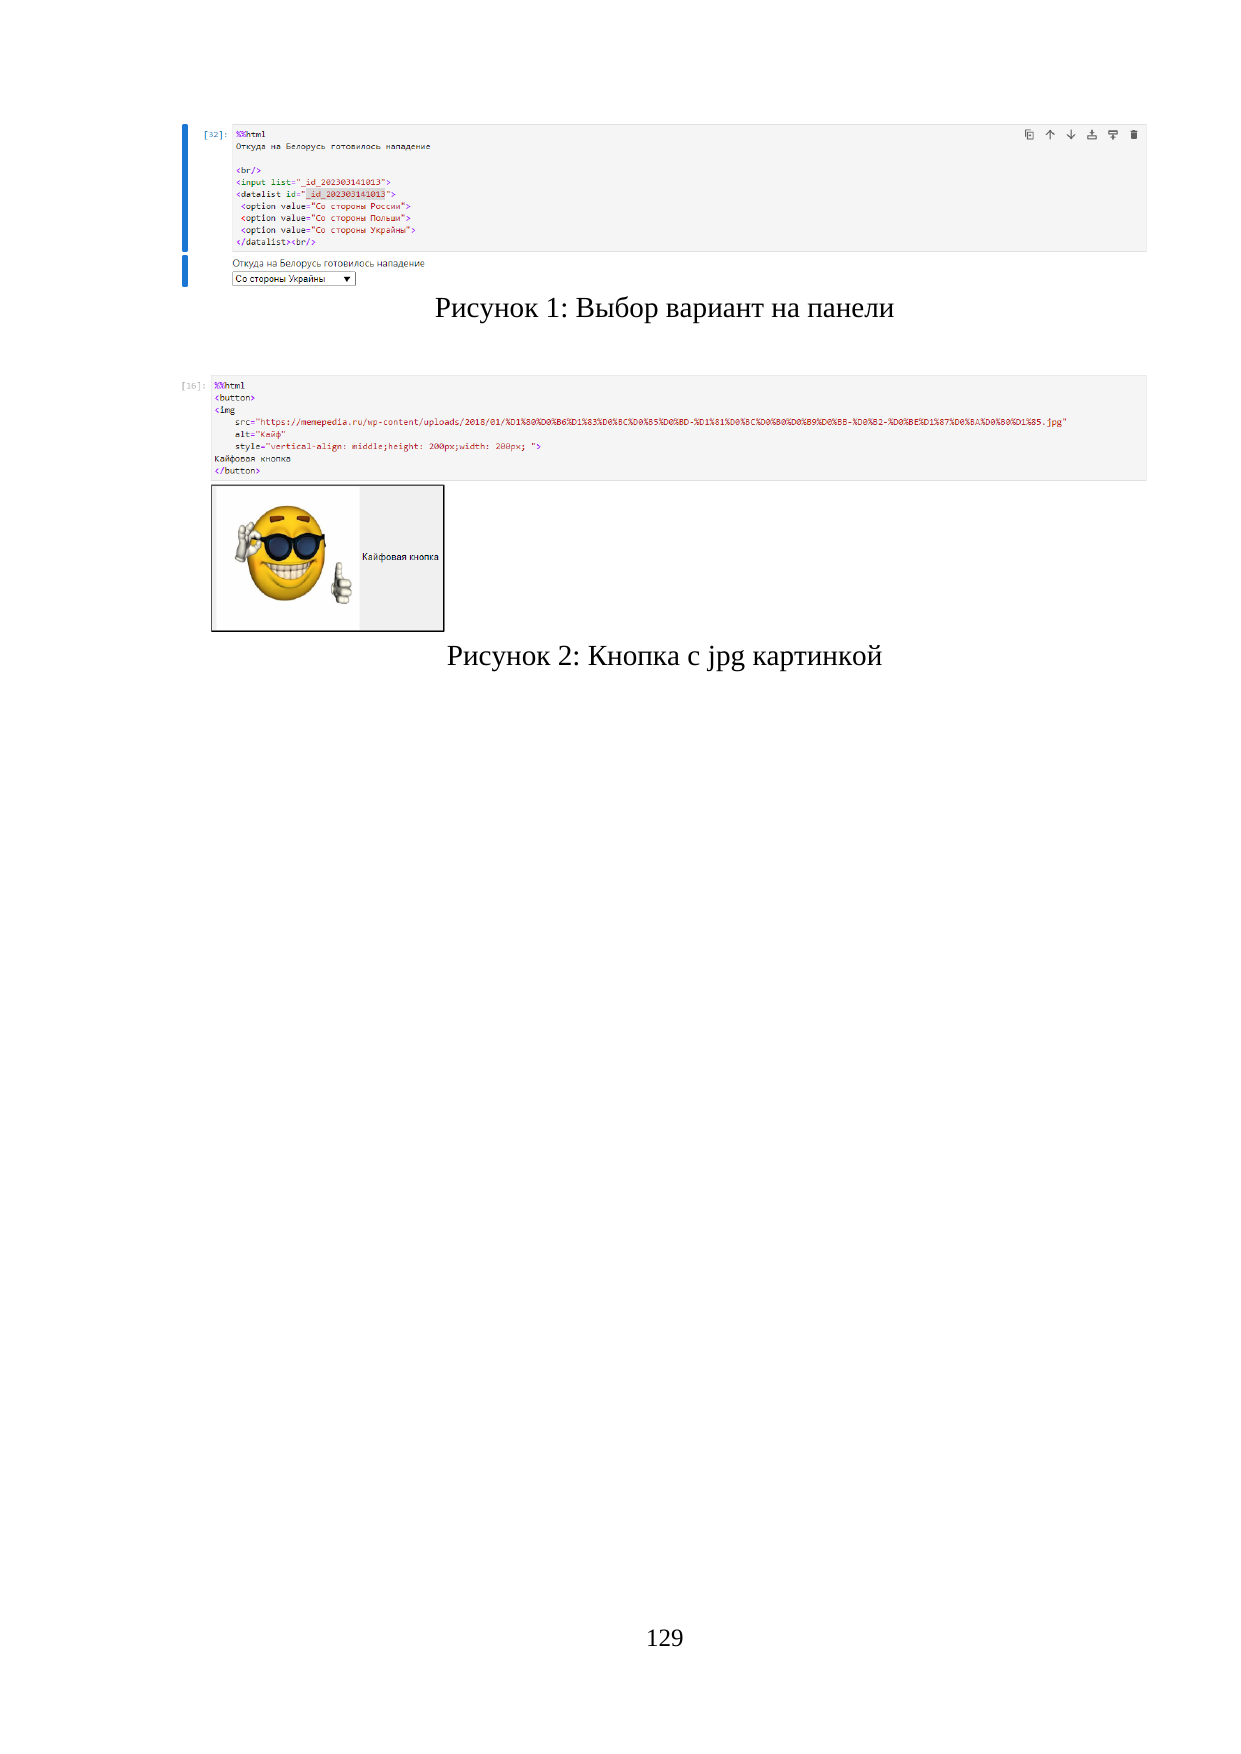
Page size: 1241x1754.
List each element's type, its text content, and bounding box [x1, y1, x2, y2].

picture [177, 118, 1151, 290]
text Рисунок 1: Выбор вариант на панели [177, 290, 1152, 323]
text Рисунок 2: Кнопка с jpg картинкой [177, 638, 1152, 671]
picture [177, 369, 1151, 638]
